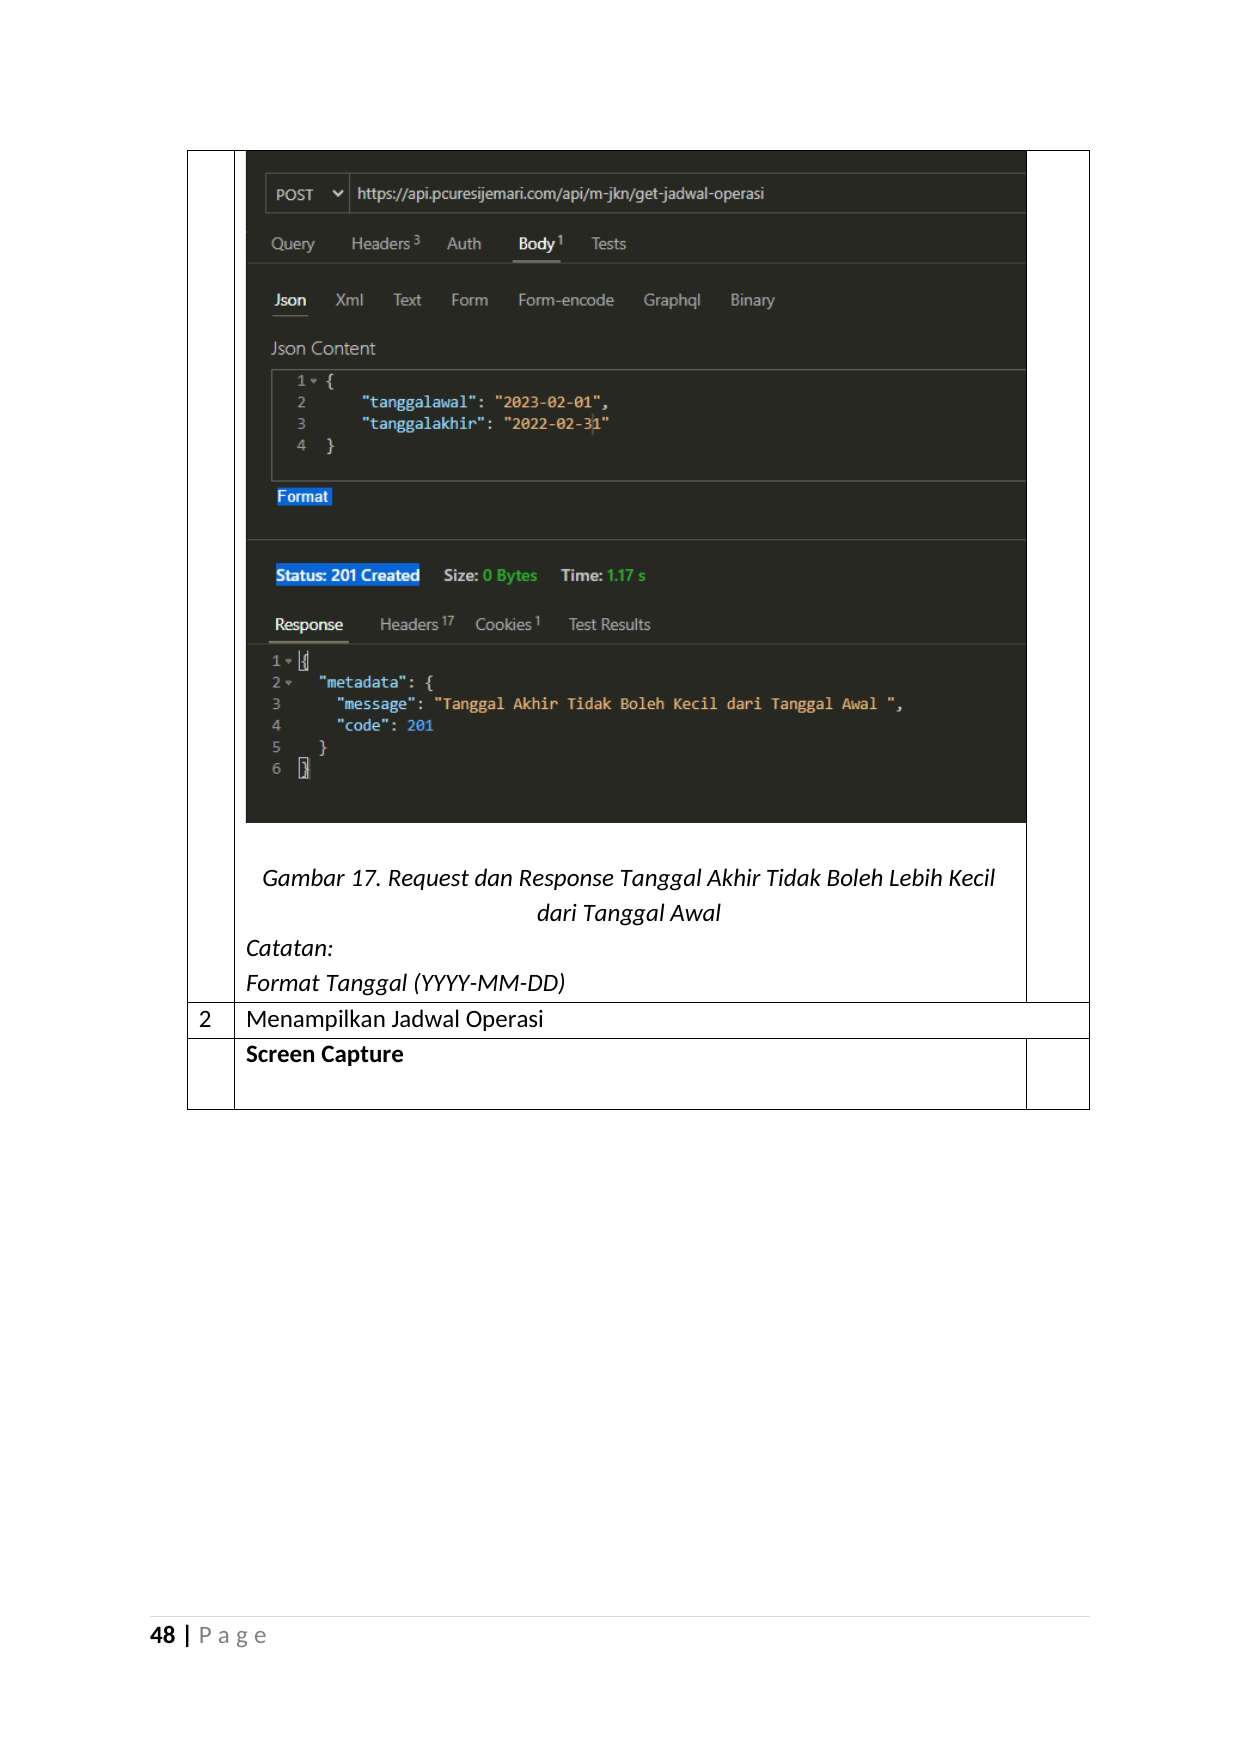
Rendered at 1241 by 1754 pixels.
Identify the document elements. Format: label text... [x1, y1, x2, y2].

table_cell Menampilkan Jadwal Operasi [235, 1003, 1089, 1038]
table_cell [1027, 151, 1089, 1002]
picture [245, 151, 1026, 823]
table_cell [188, 1039, 234, 1108]
table_cell [1027, 1039, 1089, 1108]
table_cell 2 [188, 1003, 234, 1038]
table_cell Screen Capture Gambar 17. Request dan Response Tanggal Akhir Tidak Boleh Lebih Kecil dari Tanggal Awal Catatan: Format Tanggal (YYYY-MM-DD) [235, 151, 1026, 1002]
table_cell Screen Capture Gambar 19. Request dan Response Menampilkan Jadwal Operasi [235, 1039, 1026, 1108]
